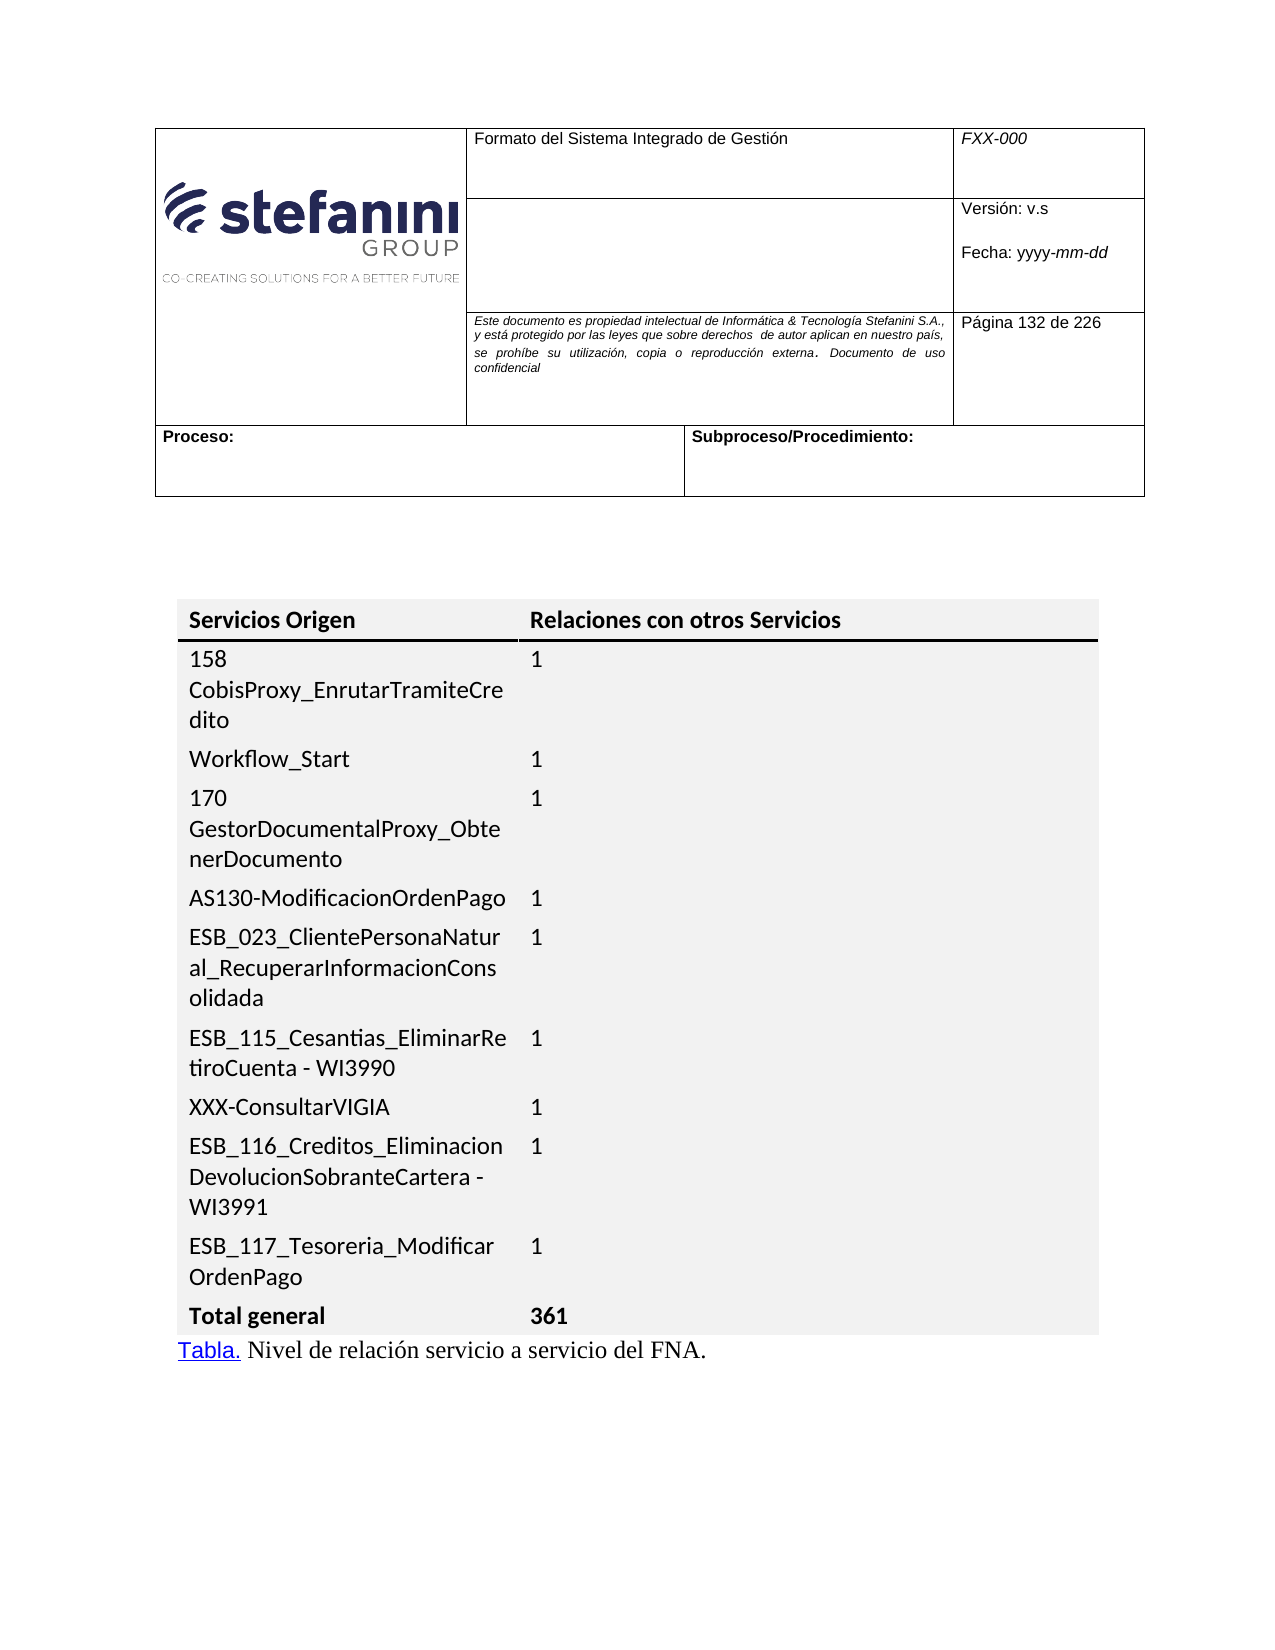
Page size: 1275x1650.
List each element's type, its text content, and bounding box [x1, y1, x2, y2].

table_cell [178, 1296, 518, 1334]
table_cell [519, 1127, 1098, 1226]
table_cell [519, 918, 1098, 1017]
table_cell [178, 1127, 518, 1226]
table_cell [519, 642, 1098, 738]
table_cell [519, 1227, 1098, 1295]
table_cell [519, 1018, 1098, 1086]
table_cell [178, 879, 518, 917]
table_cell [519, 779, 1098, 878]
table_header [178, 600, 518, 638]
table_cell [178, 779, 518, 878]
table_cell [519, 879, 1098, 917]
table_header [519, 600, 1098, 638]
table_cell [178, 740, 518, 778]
picture [162, 182, 460, 286]
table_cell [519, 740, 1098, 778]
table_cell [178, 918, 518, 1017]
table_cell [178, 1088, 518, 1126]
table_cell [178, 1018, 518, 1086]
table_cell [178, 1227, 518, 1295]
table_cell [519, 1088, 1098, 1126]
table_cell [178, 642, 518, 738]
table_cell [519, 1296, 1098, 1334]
text Tabla. Nivel de relación servicio a servicio del FNA. [177, 1335, 1098, 1364]
